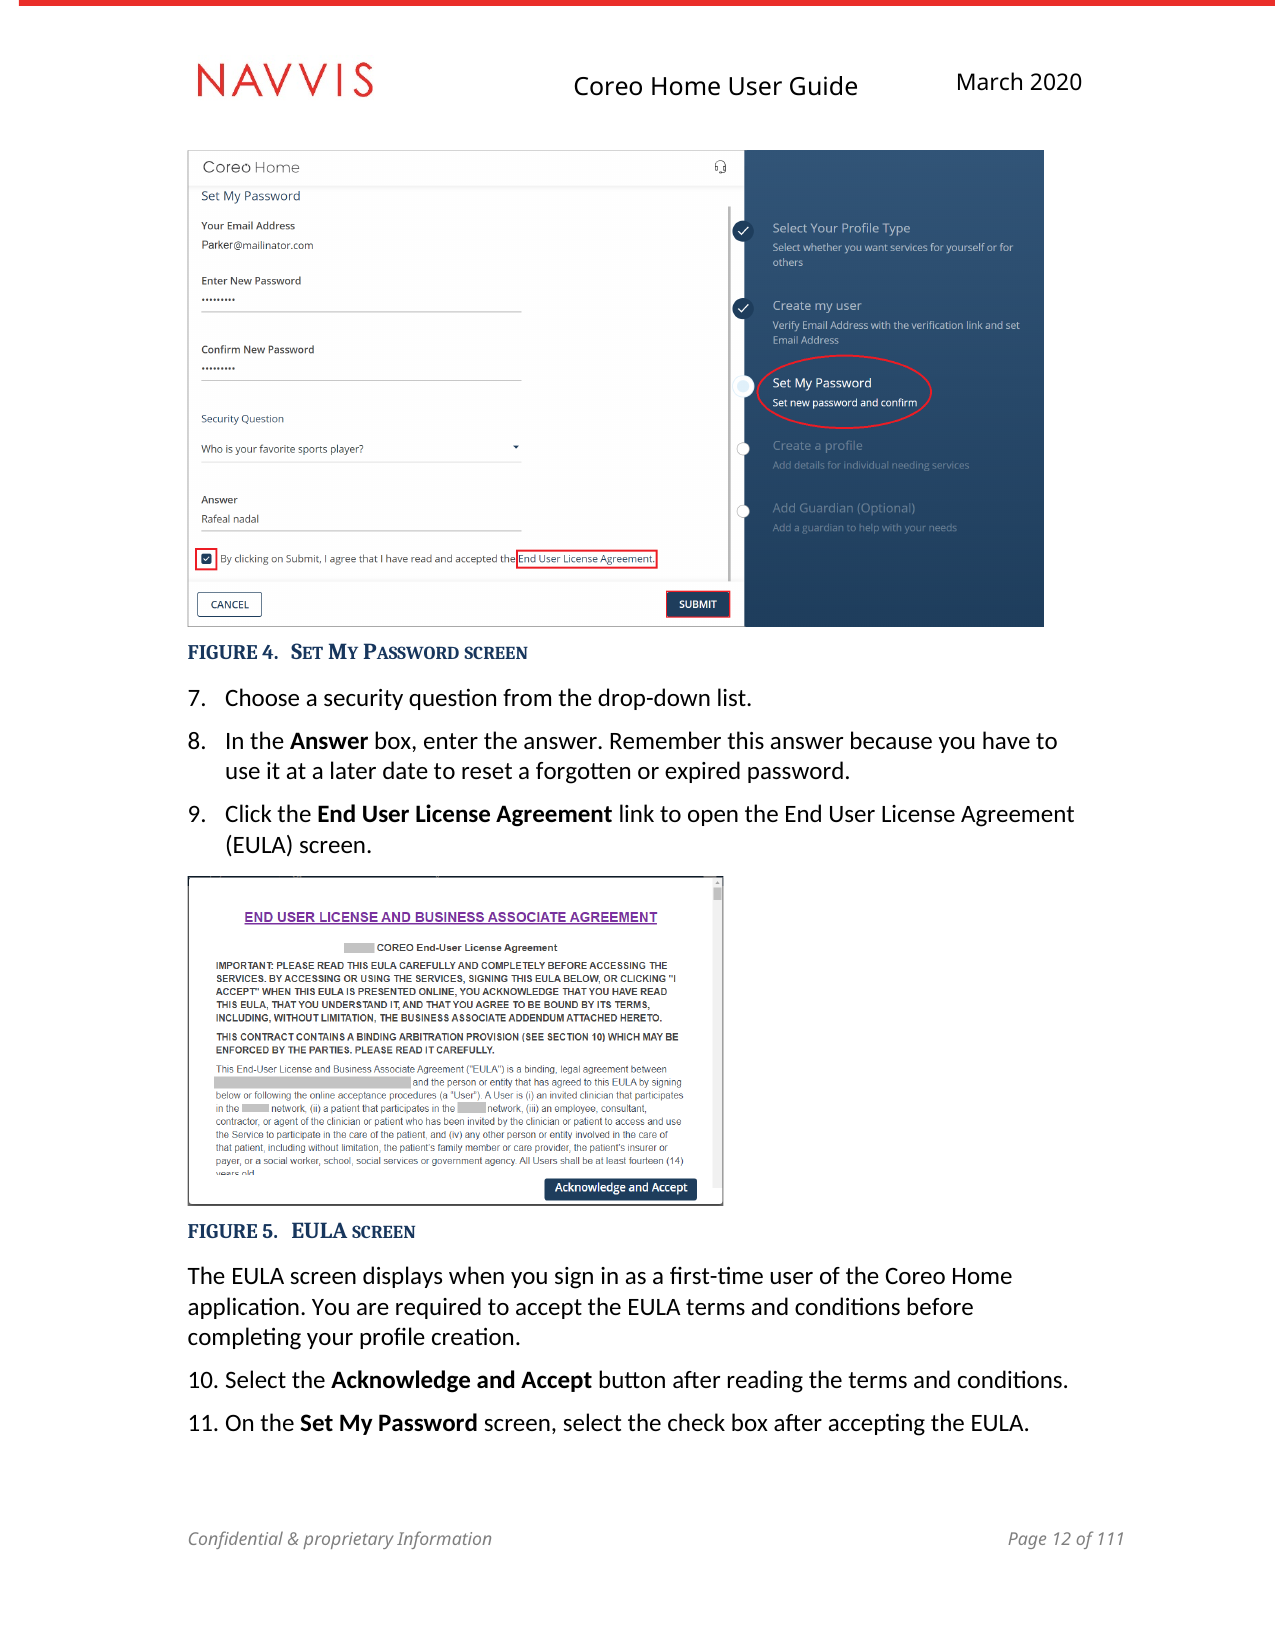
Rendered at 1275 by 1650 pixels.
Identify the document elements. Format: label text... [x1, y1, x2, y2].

list Select the Acknowledge and Accept button after reading the terms and conditions. [187, 1364, 1087, 1395]
list In the Answer box, enter the answer. Remember this answer because you have to use it at a later date to reset a forgotten or expired password. [187, 725, 1087, 786]
list Choose a security question from the drop-down list. [187, 682, 1087, 712]
picture [187, 150, 1044, 627]
text Set My Password screen [187, 639, 1087, 666]
text The EULA screen displays when you sign in as a first-time user of the Coreo Home application. You are required to accept the EULA terms and conditions before completing your profile creation. [187, 1260, 1087, 1352]
text EULA screen [187, 1218, 1087, 1244]
picture [187, 876, 724, 1206]
list On the Set My Password screen, select the check box after accepting the EULA. [187, 1407, 1087, 1438]
list Click the End User License Agreement link to open the End User License Agreement (EULA) screen. [187, 798, 1087, 859]
picture [187, 55, 383, 104]
